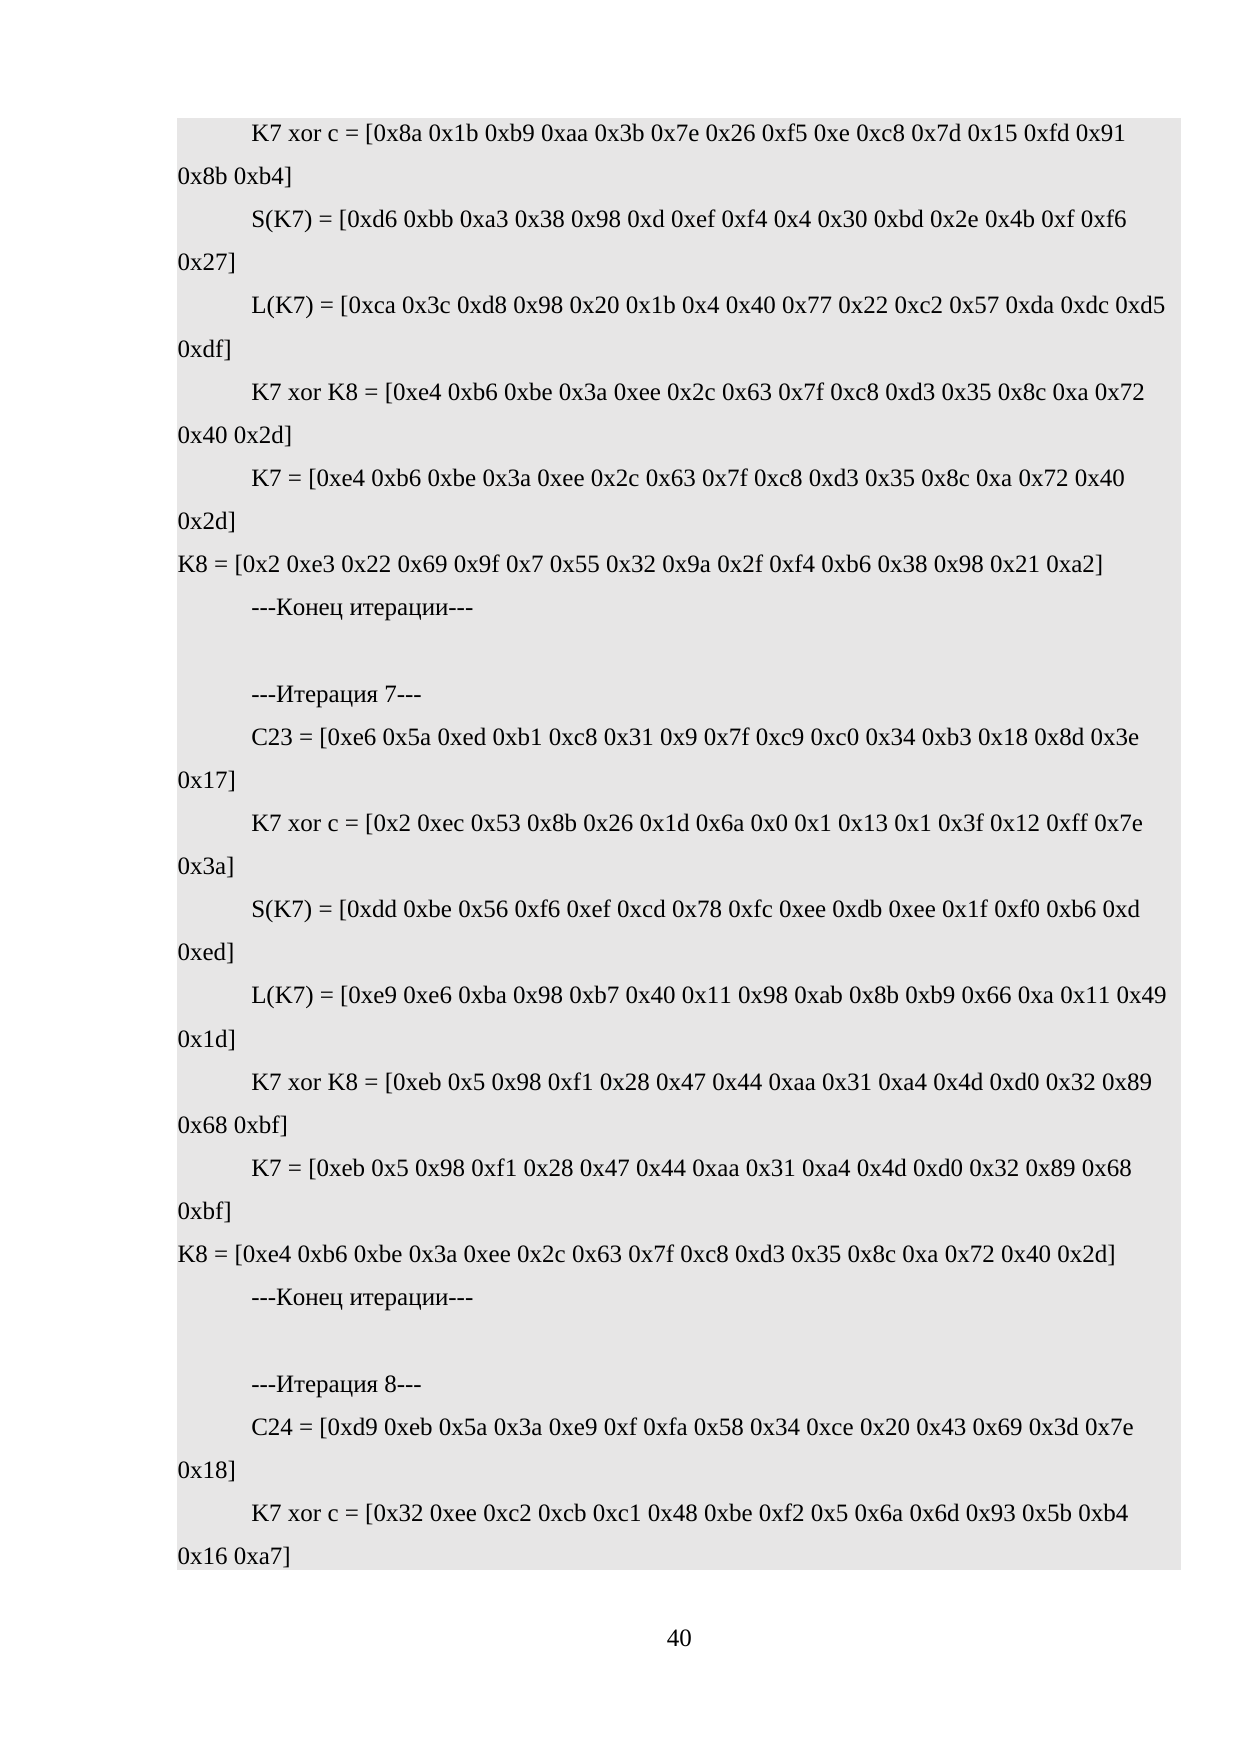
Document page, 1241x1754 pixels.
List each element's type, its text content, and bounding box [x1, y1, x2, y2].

text ---Конец итерации--- [177, 1282, 1181, 1311]
text K7 = [0xeb 0x5 0x98 0xf1 0x28 0x47 0x44 0xaa 0x31 0xa4 0x4d 0xd0 0x32 0x89 0x68 0xbf] [177, 1153, 1181, 1225]
text ---Конец итерации--- [177, 592, 1181, 621]
text K8 = [0xe4 0xb6 0xbe 0x3a 0xee 0x2c 0x63 0x7f 0xc8 0xd3 0x35 0x8c 0xa 0x72 0x40 0x2d] [177, 1239, 1181, 1268]
text ---Итерация 8--- [177, 1369, 1181, 1397]
text K7 xor c = [0x2 0xec 0x53 0x8b 0x26 0x1d 0x6a 0x0 0x1 0x13 0x1 0x3f 0x12 0xff 0x7e 0x3a] [177, 808, 1181, 880]
text C24 = [0xd9 0xeb 0x5a 0x3a 0xe9 0xf 0xfa 0x58 0x34 0xce 0x20 0x43 0x69 0x3d 0x7e 0x18] [177, 1412, 1181, 1484]
text K7 xor K8 = [0xeb 0x5 0x98 0xf1 0x28 0x47 0x44 0xaa 0x31 0xa4 0x4d 0xd0 0x32 0x89 0x68 0xbf] [177, 1067, 1181, 1139]
text L(K7) = [0xe9 0xe6 0xba 0x98 0xb7 0x40 0x11 0x98 0xab 0x8b 0xb9 0x66 0xa 0x11 0x49 0x1d] [177, 981, 1181, 1052]
text L(K7) = [0xca 0x3c 0xd8 0x98 0x20 0x1b 0x4 0x40 0x77 0x22 0xc2 0x57 0xda 0xdc 0xd5 0xdf] [177, 291, 1181, 362]
text C23 = [0xe6 0x5a 0xed 0xb1 0xc8 0x31 0x9 0x7f 0xc9 0xc0 0x34 0xb3 0x18 0x8d 0x3e 0x17] [177, 722, 1181, 794]
text ---Итерация 7--- [177, 679, 1181, 707]
text K7 xor c = [0x8a 0x1b 0xb9 0xaa 0x3b 0x7e 0x26 0xf5 0xe 0xc8 0x7d 0x15 0xfd 0x91 0x8b 0xb4] [177, 118, 1181, 190]
text S(K7) = [0xd6 0xbb 0xa3 0x38 0x98 0xd 0xef 0xf4 0x4 0x30 0xbd 0x2e 0x4b 0xf 0xf6 0x27] [177, 204, 1181, 276]
text K7 xor c = [0x32 0xee 0xc2 0xcb 0xc1 0x48 0xbe 0xf2 0x5 0x6a 0x6d 0x93 0x5b 0xb4 0x16 0xa7] [177, 1498, 1181, 1570]
text K8 = [0x2 0xe3 0x22 0x69 0x9f 0x7 0x55 0x32 0x9a 0x2f 0xf4 0xb6 0x38 0x98 0x21 0xa2] [177, 549, 1181, 578]
text K7 = [0xe4 0xb6 0xbe 0x3a 0xee 0x2c 0x63 0x7f 0xc8 0xd3 0x35 0x8c 0xa 0x72 0x40 0x2d] [177, 463, 1181, 535]
text S(K7) = [0xdd 0xbe 0x56 0xf6 0xef 0xcd 0x78 0xfc 0xee 0xdb 0xee 0x1f 0xf0 0xb6 0xd 0xed] [177, 894, 1181, 966]
text K7 xor K8 = [0xe4 0xb6 0xbe 0x3a 0xee 0x2c 0x63 0x7f 0xc8 0xd3 0x35 0x8c 0xa 0x72 0x40 0x2d] [177, 377, 1181, 449]
